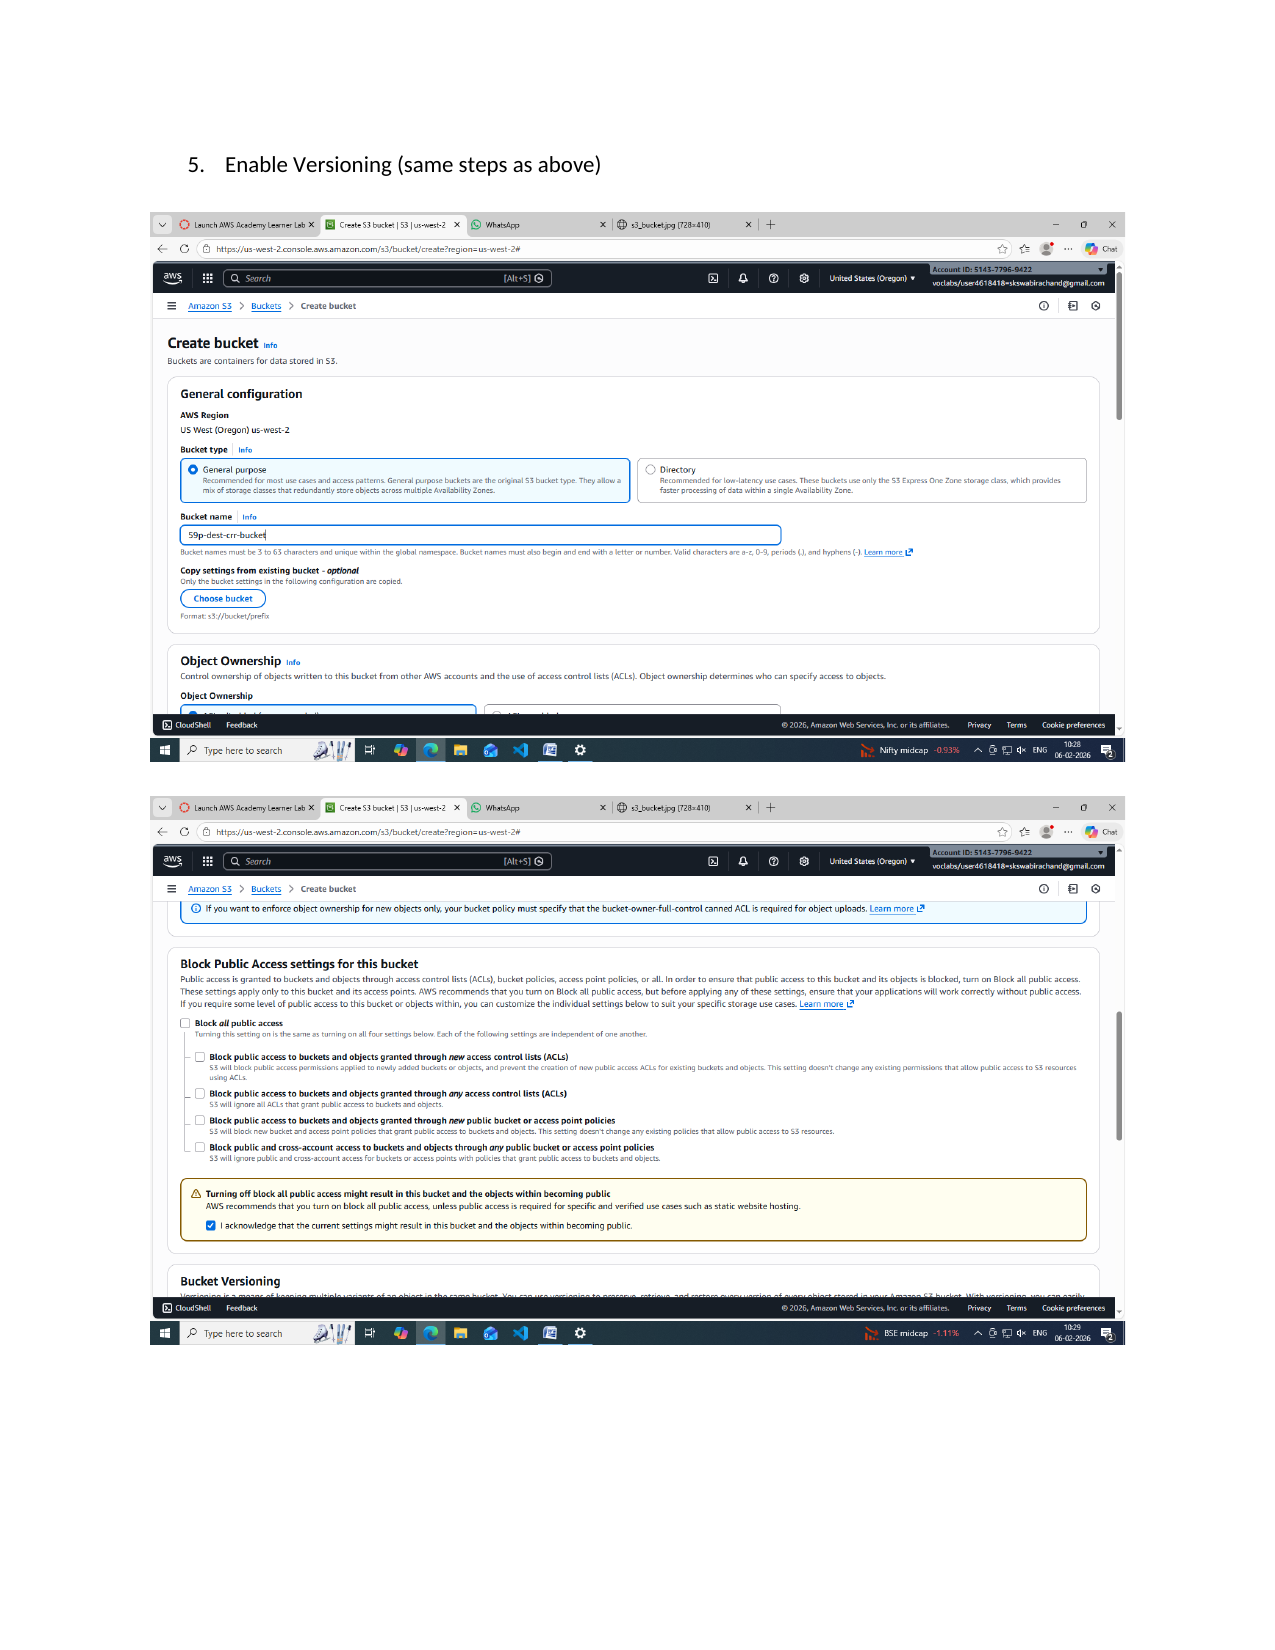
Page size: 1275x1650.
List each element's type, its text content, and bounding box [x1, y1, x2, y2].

picture [150, 796, 1125, 1345]
list Enable Versioning (same steps as above) [187, 150, 1125, 178]
picture [150, 212, 1125, 762]
